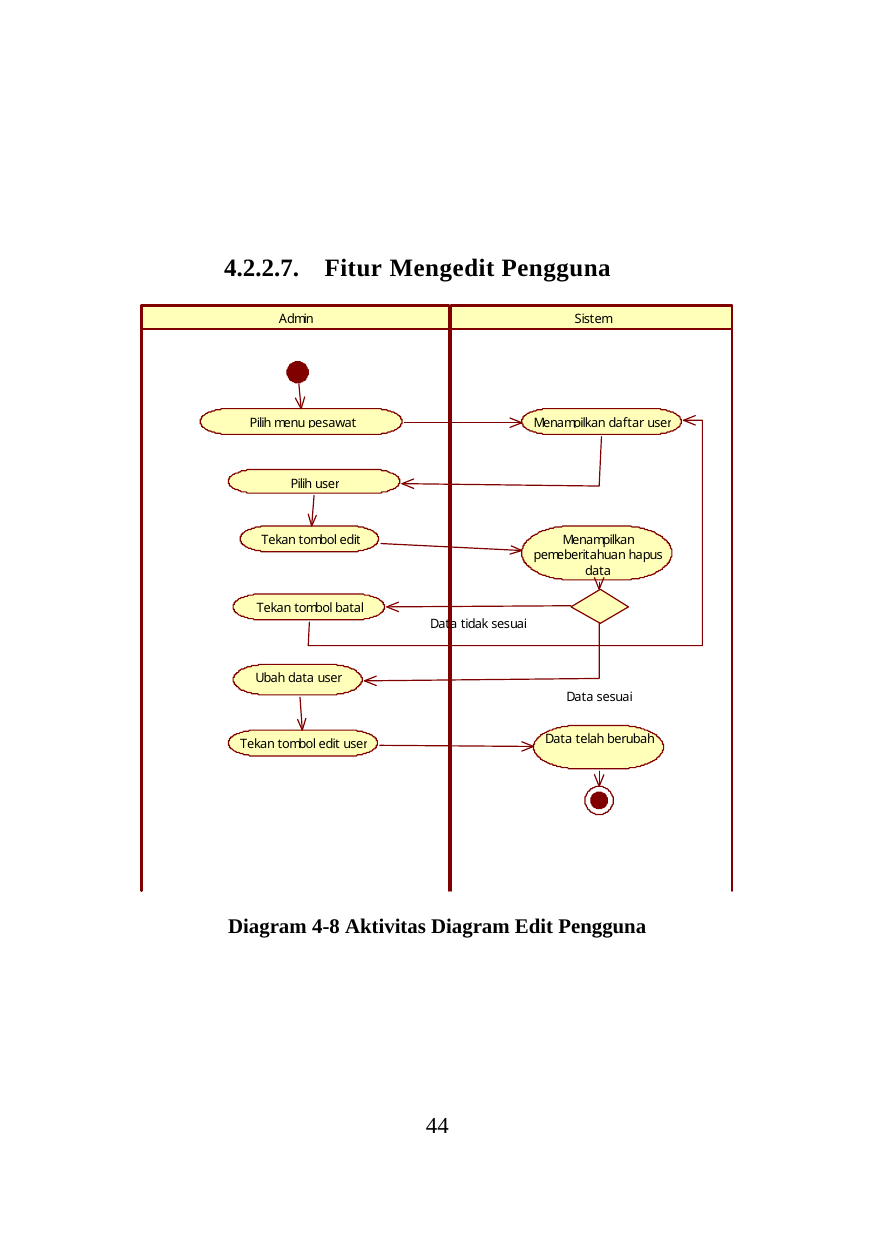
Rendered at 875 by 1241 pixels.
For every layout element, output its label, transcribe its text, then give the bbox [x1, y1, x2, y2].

subtitle Fitur Mengedit Pengguna [224, 253, 756, 282]
text Diagram 4-8 Aktivitas Diagram Edit Pengguna [118, 914, 756, 938]
